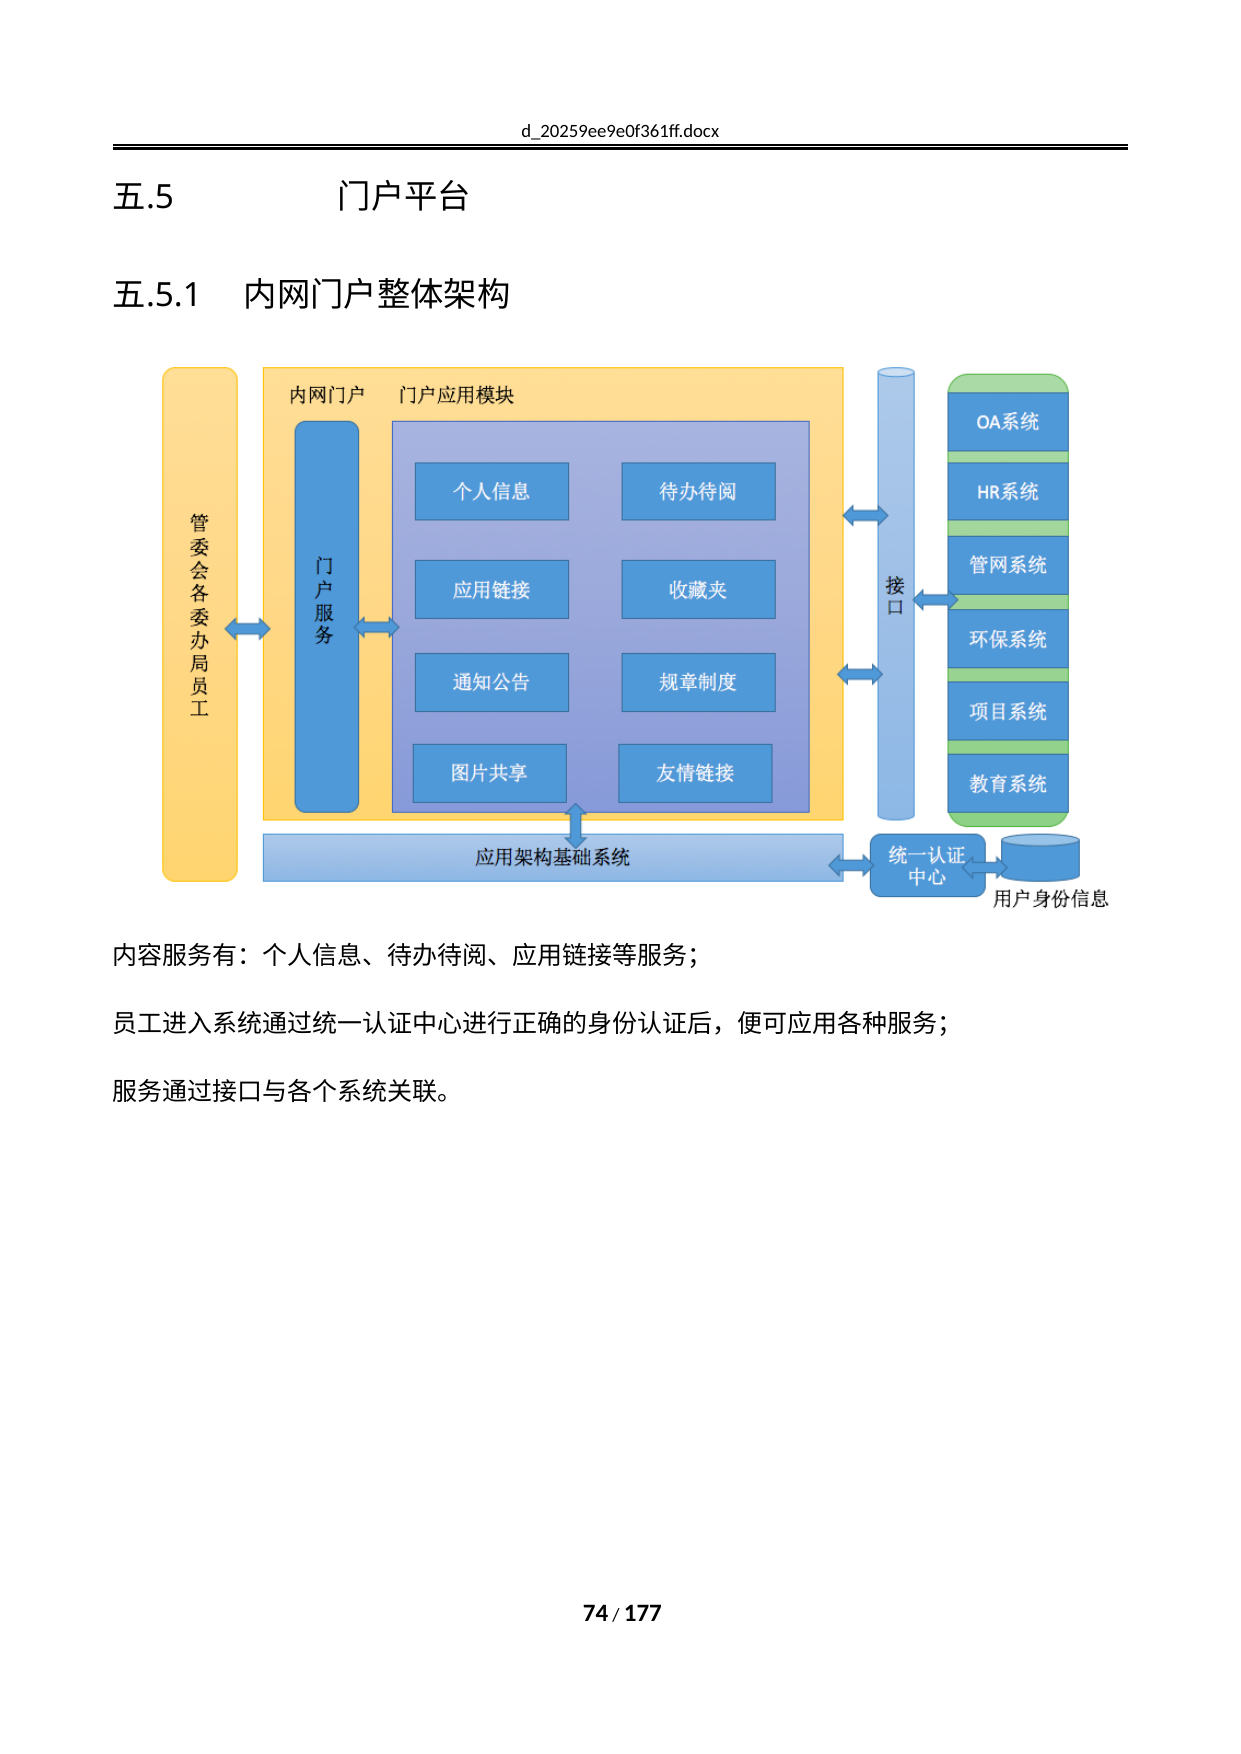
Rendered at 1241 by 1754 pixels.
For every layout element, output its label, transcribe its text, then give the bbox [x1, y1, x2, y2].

text 内网门户整体架构 [112, 258, 1128, 326]
text 门户平台 [112, 161, 1128, 228]
text 内容服务有：个人信息、待办待阅、应用链接等服务； [112, 920, 1128, 988]
text 员工进入系统通过统一认证中心进行正确的身份认证后，便可应用各种服务； [112, 988, 1128, 1056]
picture [112, 342, 1128, 918]
text 服务通过接口与各个系统关联。 [112, 1056, 1128, 1124]
